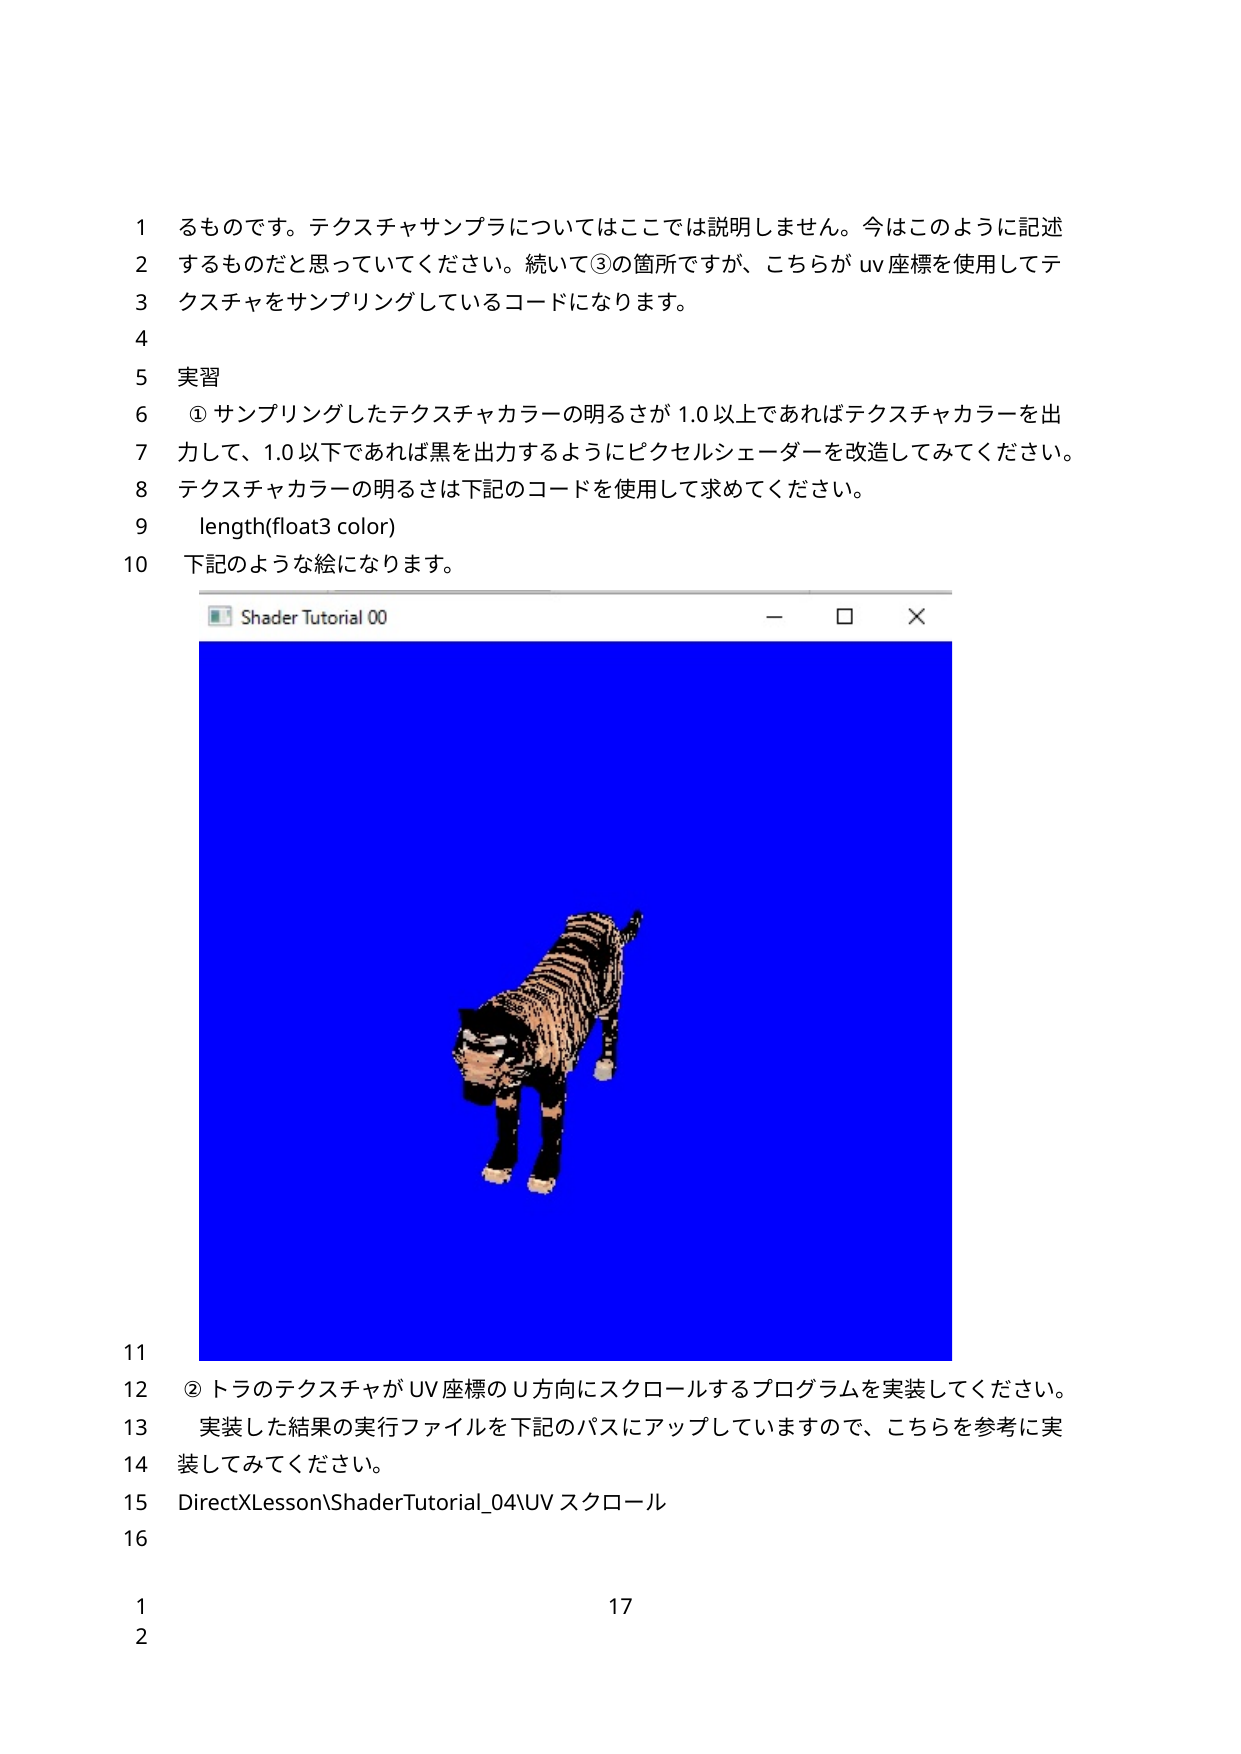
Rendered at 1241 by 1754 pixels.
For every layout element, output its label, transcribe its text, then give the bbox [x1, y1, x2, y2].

picture [199, 590, 953, 1361]
text 実習 [177, 357, 1063, 394]
text 下記のような絵になります。 [177, 544, 1063, 582]
text ② トラのテクスチャがUV座標のU方向にスクロールするプログラムを実装してください。 [177, 1369, 1063, 1407]
text DirectXLesson\ShaderTutorial_04\UVスクロール [177, 1482, 1063, 1519]
text length(float3 color) [177, 507, 1063, 544]
text ① サンプリングしたテクスチャカラーの明るさが1.0以上であればテクスチャカラーを出力して、1.0以下であれば黒を出力するようにピクセルシェーダーを改造してみてください。テクスチャカラーの明るさは下記のコードを使用して求めてください。 [177, 394, 1063, 507]
text 実装した結果の実行ファイルを下記のパスにアップしていますので、こちらを参考に実装してみてください。 [177, 1407, 1063, 1482]
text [177, 207, 1063, 319]
